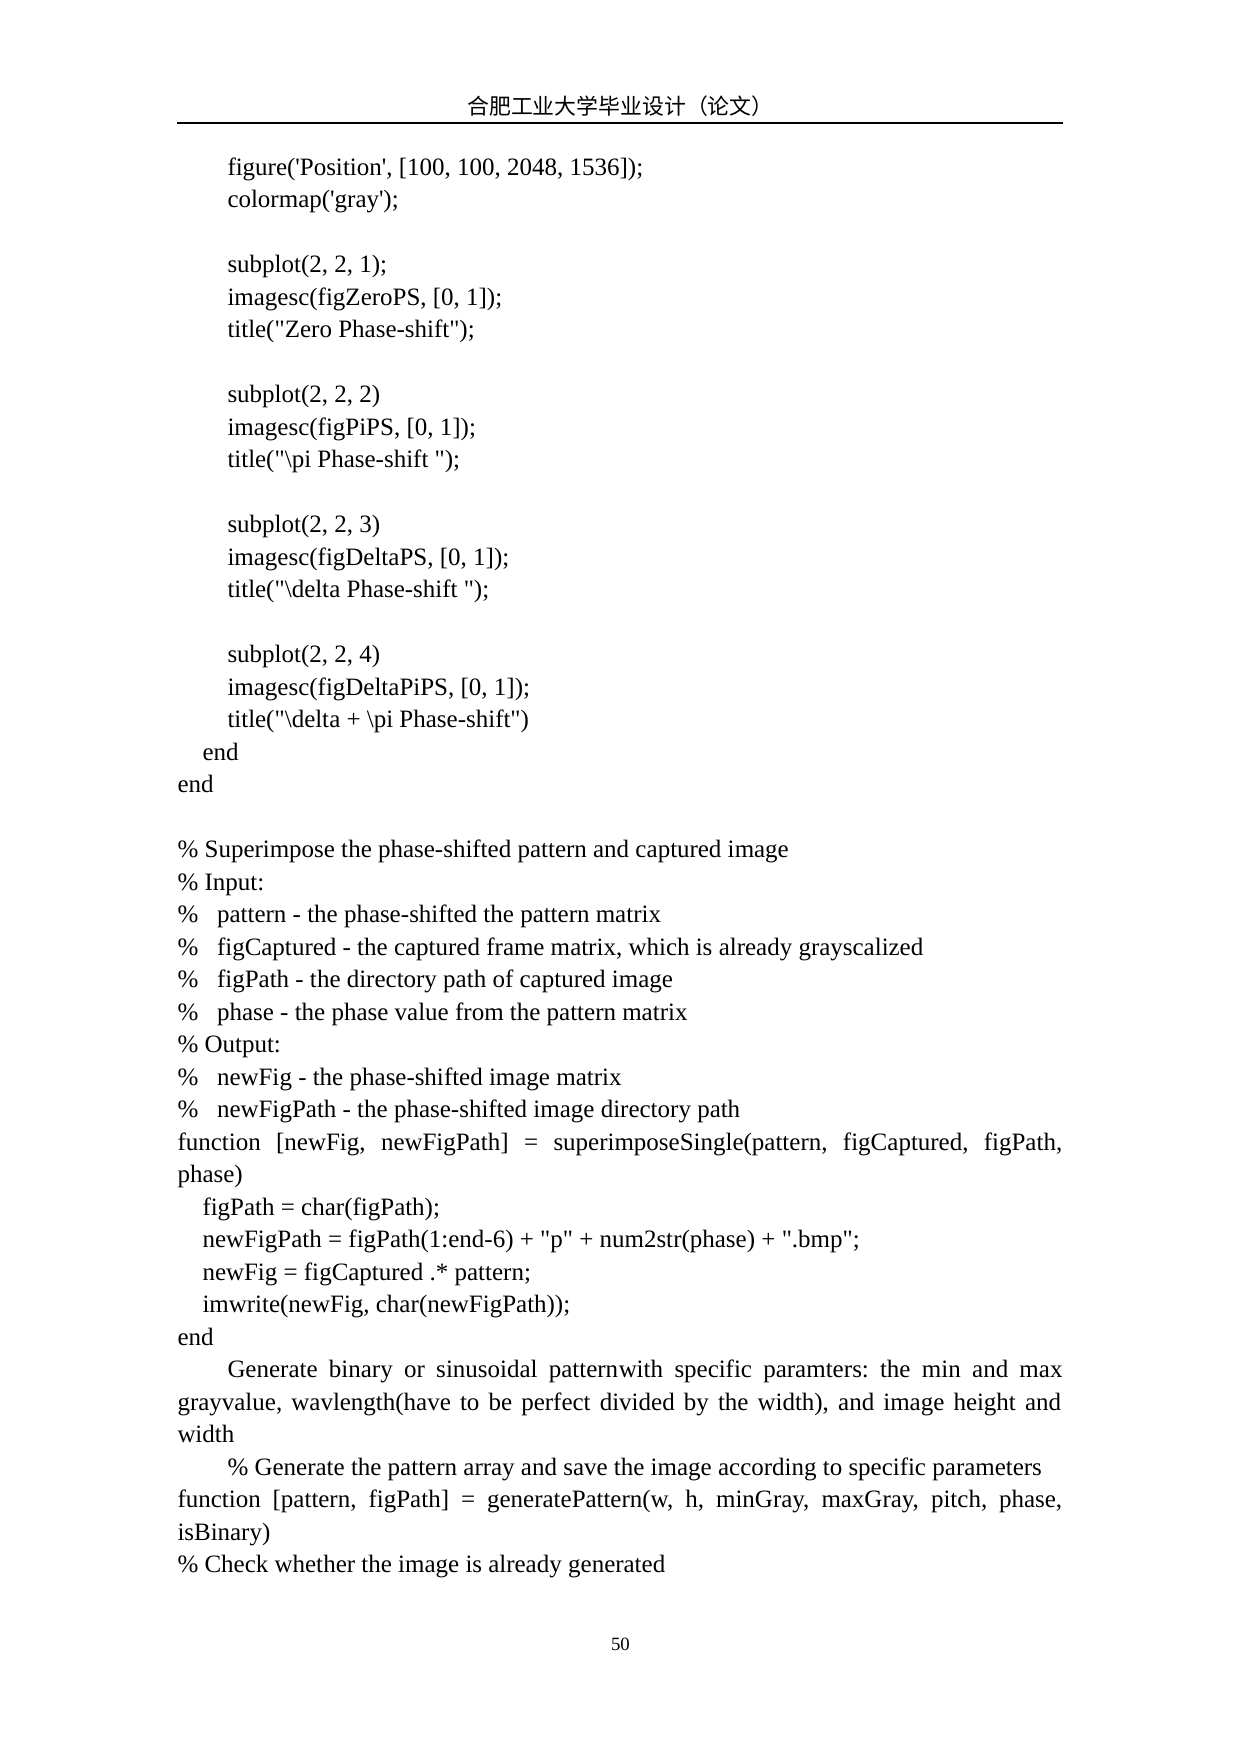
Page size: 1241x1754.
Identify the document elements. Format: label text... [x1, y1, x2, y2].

text Generate binary or sinusoidal patternwith specific paramters: the min and max grayvalue, wavlength(have to be perfect divided by the width), and image height and width [177, 1352, 1063, 1450]
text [177, 150, 1063, 1352]
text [177, 1450, 1063, 1580]
